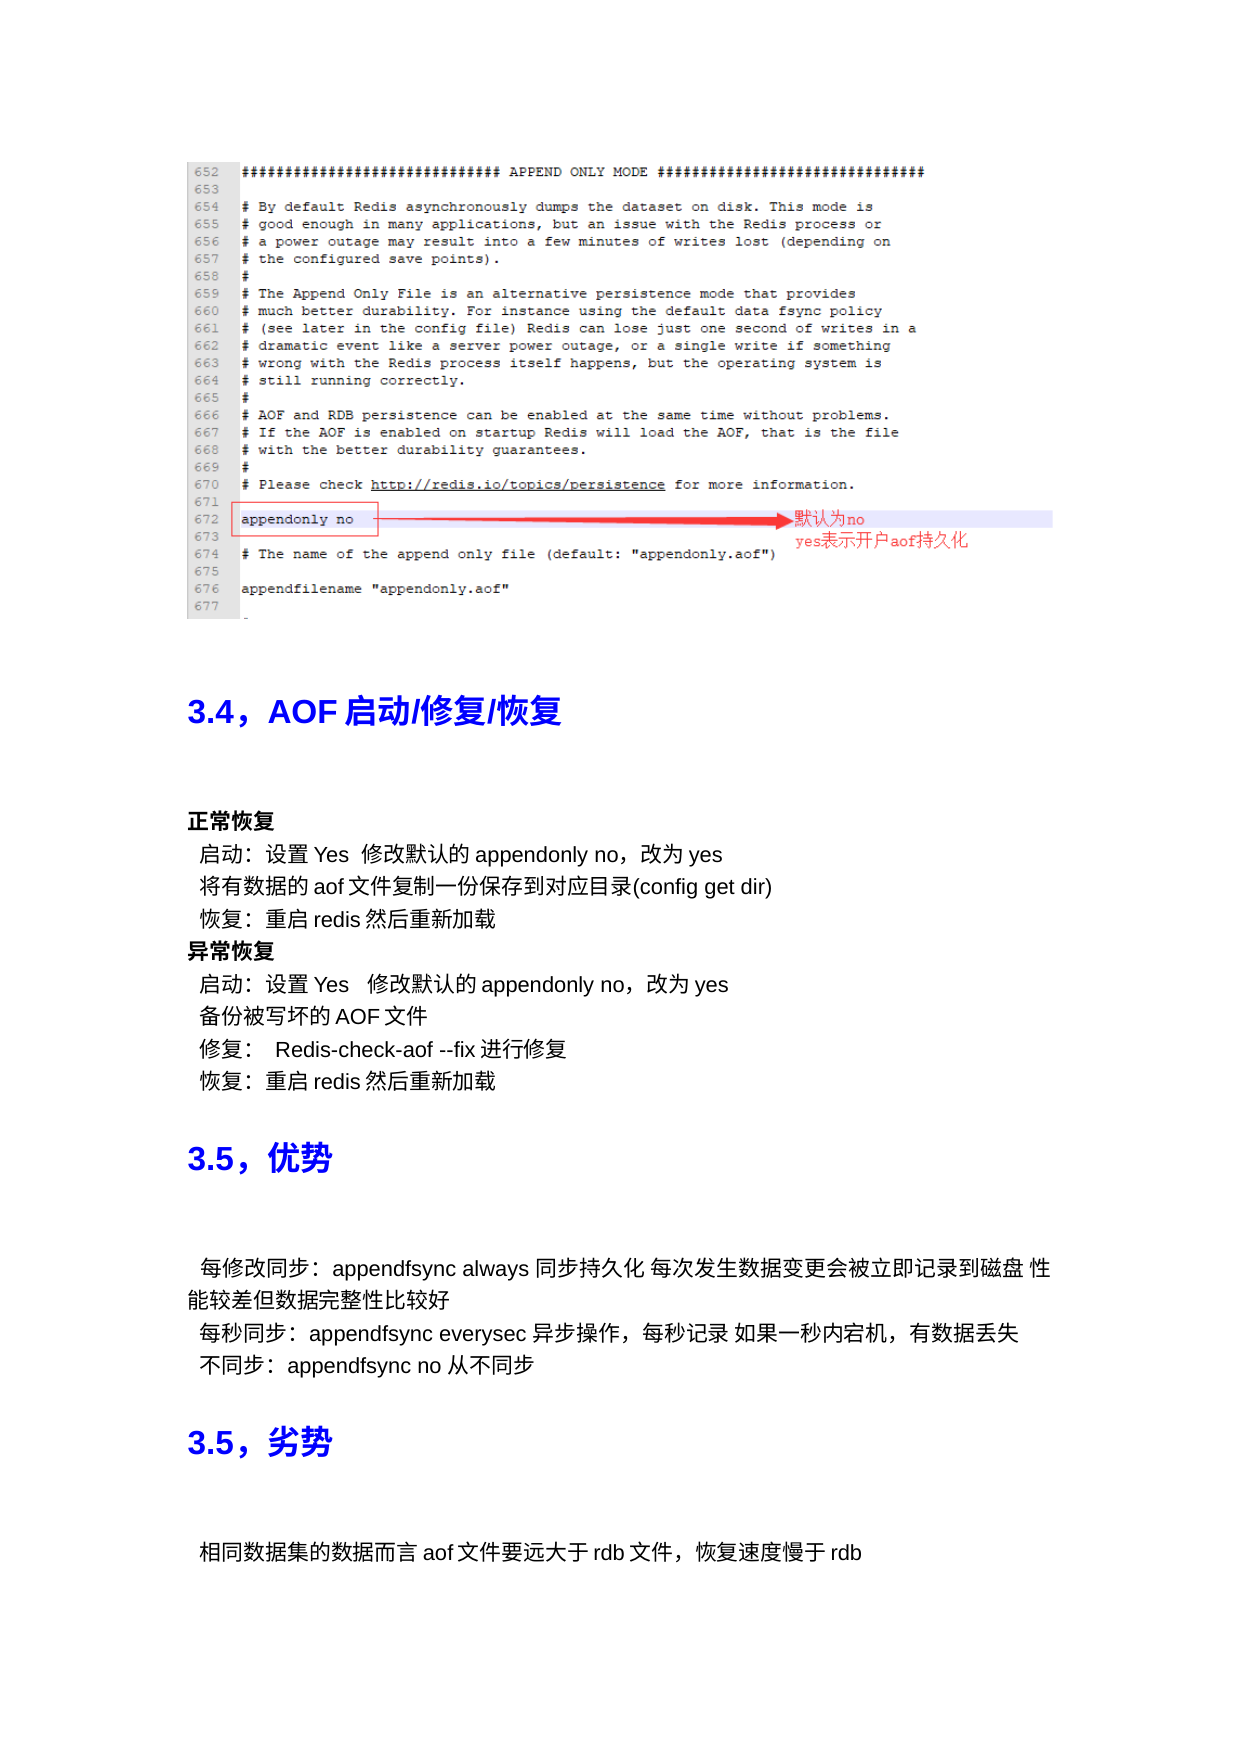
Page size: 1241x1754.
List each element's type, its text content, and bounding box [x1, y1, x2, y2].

text 每秒同步：appendfsync everysec 异步操作，每秒记录 如果一秒内宕机，有数据丢失 [187, 1316, 1053, 1348]
text 修复： Redis-check-aof --fix进行修复 [187, 1031, 1053, 1064]
text 异常恢复 [187, 934, 1053, 966]
subtitle 3.4，AOF启动/修复/恢复 [187, 677, 1053, 742]
text 不同步：appendfsync no 从不同步 [187, 1348, 1053, 1381]
text 相同数据集的数据而言aof文件要远大于rdb文件，恢复速度慢于rdb [187, 1535, 1053, 1567]
text 启动：设置Yes 修改默认的appendonly no，改为yes [187, 966, 1053, 999]
subtitle 3.5，优势 [187, 1123, 1053, 1188]
text 恢复：重启redis然后重新加载 [187, 1064, 1053, 1096]
text 正常恢复 [187, 804, 1053, 836]
text 恢复：重启redis然后重新加载 [187, 901, 1053, 934]
text 每修改同步：appendfsync always 同步持久化 每次发生数据变更会被立即记录到磁盘 性能较差但数据完整性比较好 [187, 1251, 1053, 1316]
text 将有数据的aof文件复制一份保存到对应目录(config get dir) [187, 869, 1053, 901]
subtitle 3.5，劣势 [187, 1408, 1053, 1473]
picture [187, 162, 1053, 619]
text 备份被写坏的AOF文件 [187, 999, 1053, 1031]
text 启动：设置Yes 修改默认的appendonly no，改为yes [187, 836, 1053, 869]
